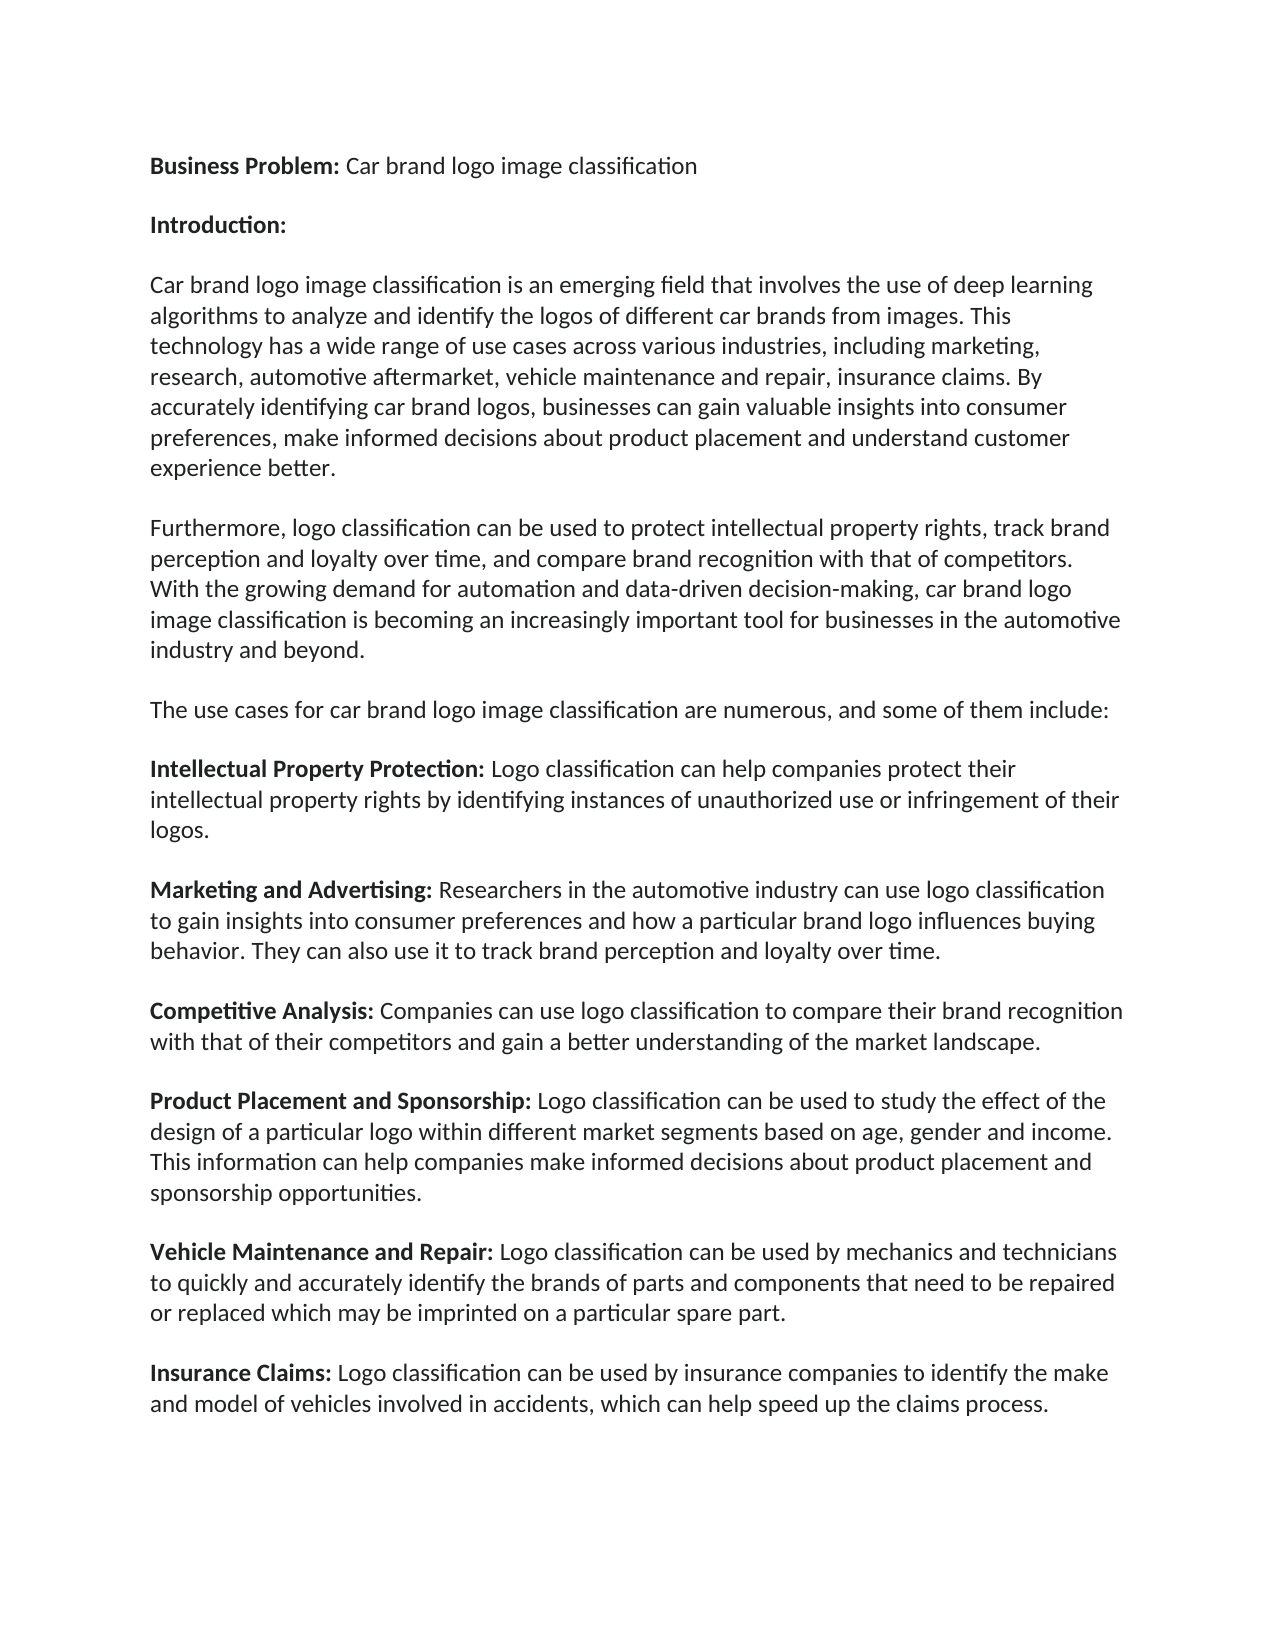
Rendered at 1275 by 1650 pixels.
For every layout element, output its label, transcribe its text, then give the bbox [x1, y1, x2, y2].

text Marketing and Advertising: Researchers in the automotive industry can use logo classification to gain insights into consumer preferences and how a particular brand logo influences buying behavior. They can also use it to track brand perception and loyalty over time. [150, 874, 1125, 966]
text Vehicle Maintenance and Repair: Logo classification can be used by mechanics and technicians to quickly and accurately identify the brands of parts and components that need to be repaired or replaced which may be imprinted on a particular spare part. [150, 1237, 1125, 1328]
text Furthermore, logo classification can be used to protect intellectual property rights, track brand perception and loyalty over time, and compare brand recognition with that of competitors. With the growing demand for automation and data-driven decision-making, car brand logo image classification is becoming an increasingly important tool for businesses in the automotive industry and beyond. [150, 512, 1125, 665]
text Car brand logo image classification is an emerging field that involves the use of deep learning algorithms to analyze and identify the logos of different car brands from images. This technology has a wide range of use cases across various industries, including marketing, research, automotive aftermarket, vehicle maintenance and repair, insurance claims. By accurately identifying car brand logos, businesses can gain valuable insights into consumer preferences, make informed decisions about product placement and understand customer experience better. [150, 269, 1125, 483]
text Insurance Claims: Logo classification can be used by insurance companies to identify the make and model of vehicles involved in accidents, which can help speed up the claims process. [150, 1357, 1125, 1418]
text Competitive Analysis: Companies can use logo classification to compare their brand recognition with that of their competitors and gain a better understanding of the market landscape. [150, 995, 1125, 1056]
text Business Problem: Car brand logo image classification [150, 150, 1125, 181]
text Product Placement and Sponsorship: Logo classification can be used to study the effect of the design of a particular logo within different market segments based on age, gender and income. This information can help companies make informed decisions about product placement and sponsorship opportunities. [150, 1085, 1125, 1207]
text Introduction: [150, 210, 1125, 240]
text Intellectual Property Protection: Logo classification can help companies protect their intellectual property rights by identifying instances of unauthorized use or infringement of their logos. [150, 754, 1125, 845]
text The use cases for car brand logo image classification are numerous, and some of them include: [150, 694, 1125, 724]
